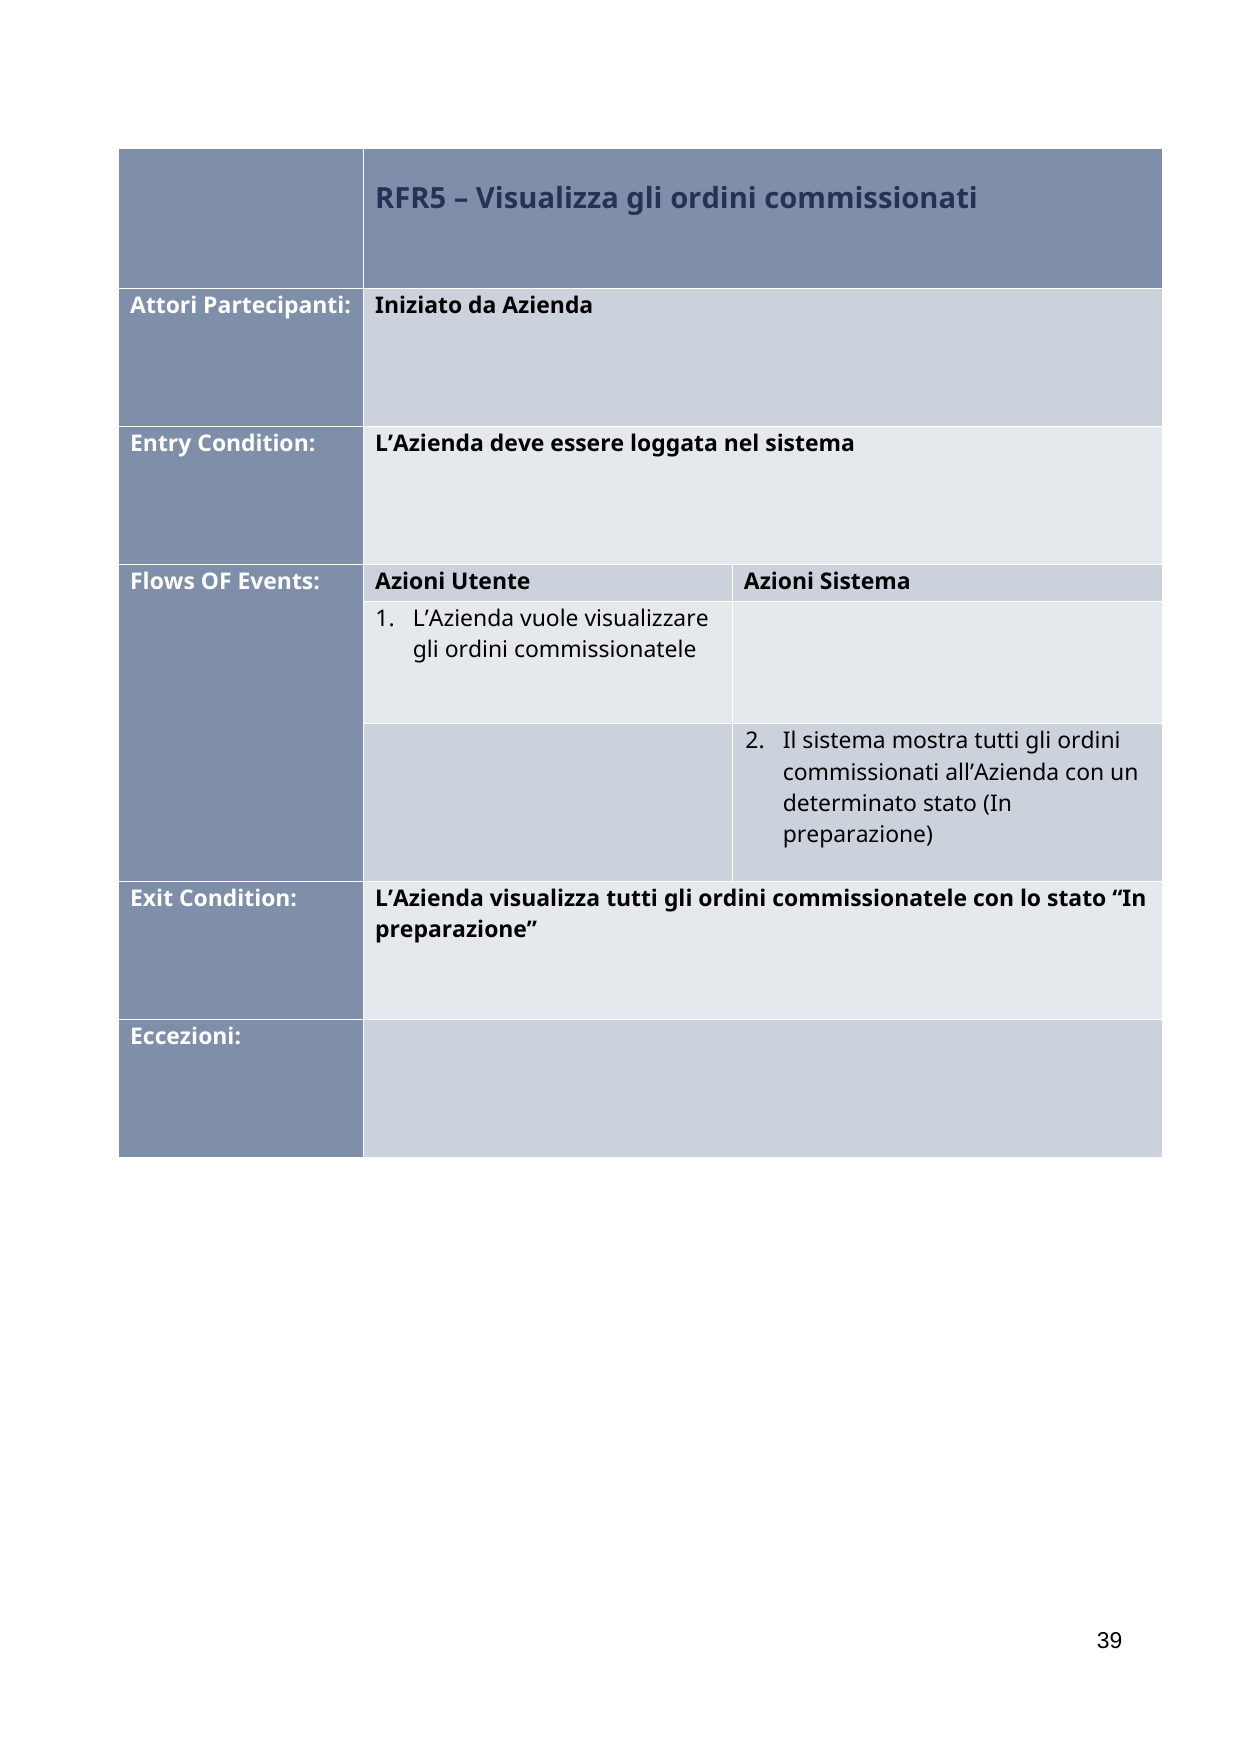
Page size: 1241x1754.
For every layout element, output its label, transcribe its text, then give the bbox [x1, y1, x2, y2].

table_cell [364, 724, 732, 881]
table_cell Eccezioni: [119, 1020, 363, 1157]
table_header [119, 149, 363, 288]
table_cell Azioni Sistema [733, 565, 1162, 601]
table_cell Il sistema mostra tutti gli ordini commissionati all’Azienda con un determinato stato (In preparazione) [733, 724, 1162, 881]
table_cell Exit Condition: [119, 882, 363, 1019]
table_cell Azioni Utente [364, 565, 732, 601]
table_cell L’Azienda visualizza tutti gli ordini commissionatele con lo stato “In preparazione” [364, 882, 1162, 1019]
table_cell Entry Condition: [119, 427, 363, 564]
table_cell [733, 602, 1162, 723]
table_cell L’Azienda deve essere loggata nel sistema [364, 427, 1162, 564]
table_cell Attori Partecipanti: [119, 289, 363, 426]
table_cell Iniziato da Azienda [364, 289, 1162, 426]
table_cell L’Azienda vuole visualizzare gli ordini commissionatele [364, 602, 732, 723]
table_header RFR5 – Visualizza gli ordini commissionati [364, 149, 1162, 288]
table_cell [364, 1020, 1162, 1157]
table_cell Flows OF Events: [119, 565, 363, 881]
